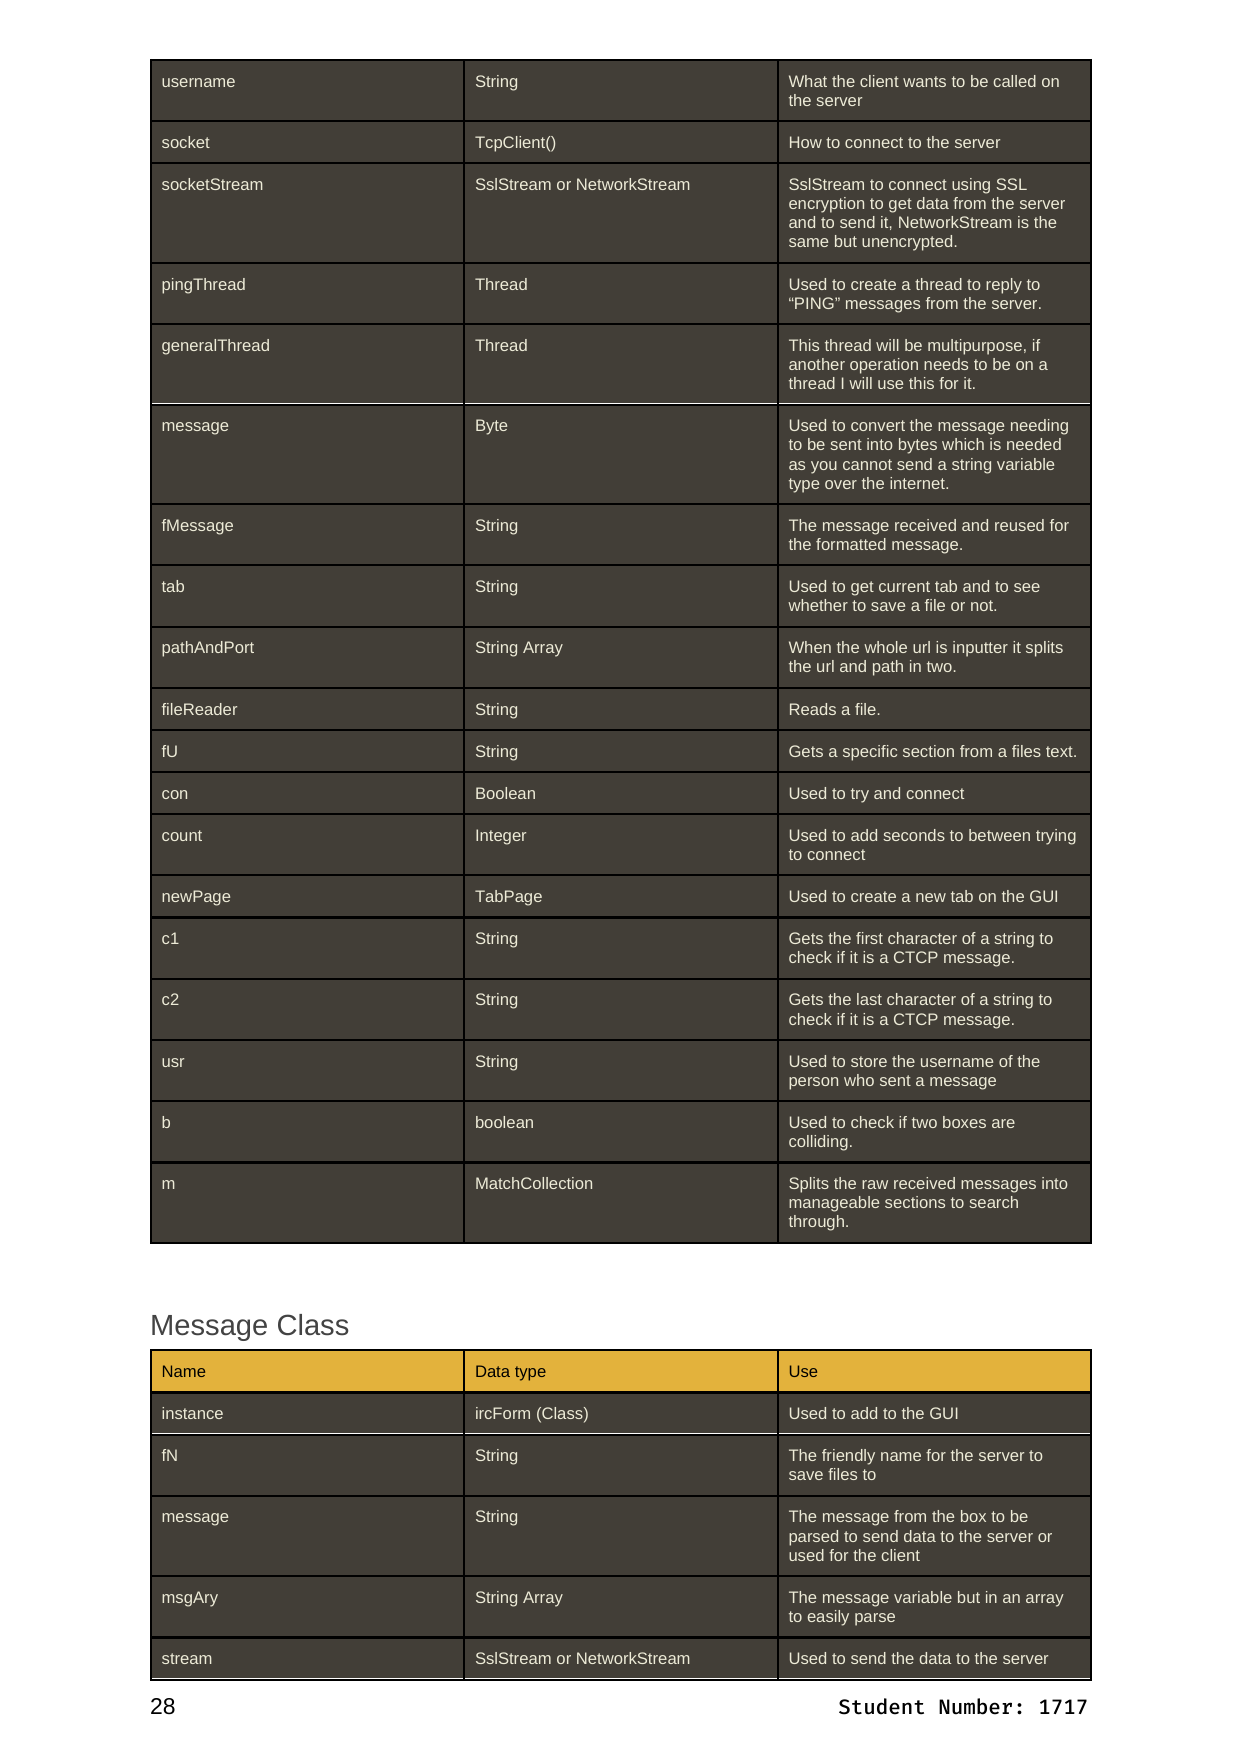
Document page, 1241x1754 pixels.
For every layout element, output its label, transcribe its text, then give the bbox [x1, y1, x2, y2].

table_cell String [465, 1497, 777, 1575]
table_cell newPage [152, 876, 463, 916]
table_cell SslStream or NetworkStream [465, 1639, 777, 1678]
table_cell tab [152, 566, 463, 626]
table_cell The message from the box to be parsed to send data to the server or used for the client [779, 1497, 1090, 1575]
table_header Name [152, 1351, 463, 1391]
table_cell Used to send the data to the server [779, 1639, 1090, 1678]
table_cell username [152, 61, 463, 120]
table_cell count [152, 815, 463, 874]
table_cell Gets the last character of a string to check if it is a CTCP message. [779, 980, 1090, 1039]
table_cell stream [152, 1639, 463, 1678]
table_cell The message variable but in an array to easily parse [779, 1577, 1090, 1636]
table_cell Used to try and connect [779, 773, 1090, 813]
table_cell This thread will be multipurpose, if another operation needs to be on a thread I will use this for it. [779, 325, 1090, 403]
table_cell Gets a specific section from a files text. [779, 731, 1090, 771]
table_header Use [779, 1351, 1090, 1391]
table_header Data type [465, 1351, 777, 1391]
table_cell Splits the raw received messages into manageable sections to search through. [779, 1164, 1090, 1242]
table_cell String [465, 1041, 777, 1100]
table_cell socket [152, 122, 463, 162]
table_cell Used to store the username of the person who sent a message [779, 1041, 1090, 1100]
table_cell message [152, 1497, 463, 1575]
table_cell b [152, 1102, 463, 1161]
table_cell How to connect to the server [779, 122, 1090, 162]
table_cell boolean [465, 1102, 777, 1161]
table_cell instance [152, 1394, 463, 1433]
table_cell Used to create a thread to reply to “PING” messages from the server. [779, 264, 1090, 323]
table_cell fN [152, 1436, 463, 1495]
subtitle Message Class [150, 1307, 1090, 1341]
table_cell Reads a file. [779, 689, 1090, 729]
table_cell SslStream to connect using SSL encryption to get data from the server and to send it, NetworkStream is the same but unencrypted. [779, 164, 1090, 262]
table_cell String [465, 61, 777, 120]
table_cell Used to add seconds to between trying to connect [779, 815, 1090, 874]
table_cell String Array [465, 1577, 777, 1636]
table_cell Integer [465, 815, 777, 874]
table_cell Used to get current tab and to see whether to save a file or not. [779, 566, 1090, 626]
table_cell message [152, 406, 463, 503]
table_cell String [465, 566, 777, 626]
table_cell String [465, 919, 777, 978]
table_cell usr [152, 1041, 463, 1100]
table_cell String [465, 980, 777, 1039]
table_cell fU [152, 731, 463, 771]
table_cell Gets the first character of a string to check if it is a CTCP message. [779, 919, 1090, 978]
table_cell fMessage [152, 505, 463, 564]
table_cell TabPage [465, 876, 777, 916]
table_cell Used to create a new tab on the GUI [779, 876, 1090, 916]
table_cell Boolean [465, 773, 777, 813]
table_cell Thread [465, 325, 777, 403]
table_cell String [465, 689, 777, 729]
table_cell String Array [465, 628, 777, 687]
table_cell Used to convert the message needing to be sent into bytes which is needed as you cannot send a string variable type over the internet. [779, 406, 1090, 503]
table_cell The message received and reused for the formatted message. [779, 505, 1090, 564]
table_cell socketStream [152, 164, 463, 262]
table_cell SslStream or NetworkStream [465, 164, 777, 262]
table_cell Used to check if two boxes are colliding. [779, 1102, 1090, 1161]
table_cell The friendly name for the server to save files to [779, 1436, 1090, 1495]
table_cell fileReader [152, 689, 463, 729]
table_cell MatchCollection [465, 1164, 777, 1242]
table_cell m [152, 1164, 463, 1242]
table_cell String [465, 505, 777, 564]
table_cell Used to add to the GUI [779, 1394, 1090, 1433]
table_cell When the whole url is inputter it splits the url and path in two. [779, 628, 1090, 687]
table_cell c1 [152, 919, 463, 978]
table_cell String [465, 1436, 777, 1495]
table_cell ircForm (Class) [465, 1394, 777, 1433]
table_cell Byte [465, 406, 777, 503]
table_cell Thread [465, 264, 777, 323]
table_cell con [152, 773, 463, 813]
table_cell pingThread [152, 264, 463, 323]
table_cell msgAry [152, 1577, 463, 1636]
table_cell What the client wants to be called on the server [779, 61, 1090, 120]
table_cell c2 [152, 980, 463, 1039]
table_cell generalThread [152, 325, 463, 403]
table_cell pathAndPort [152, 628, 463, 687]
table_cell TcpClient() [465, 122, 777, 162]
table_cell String [465, 731, 777, 771]
